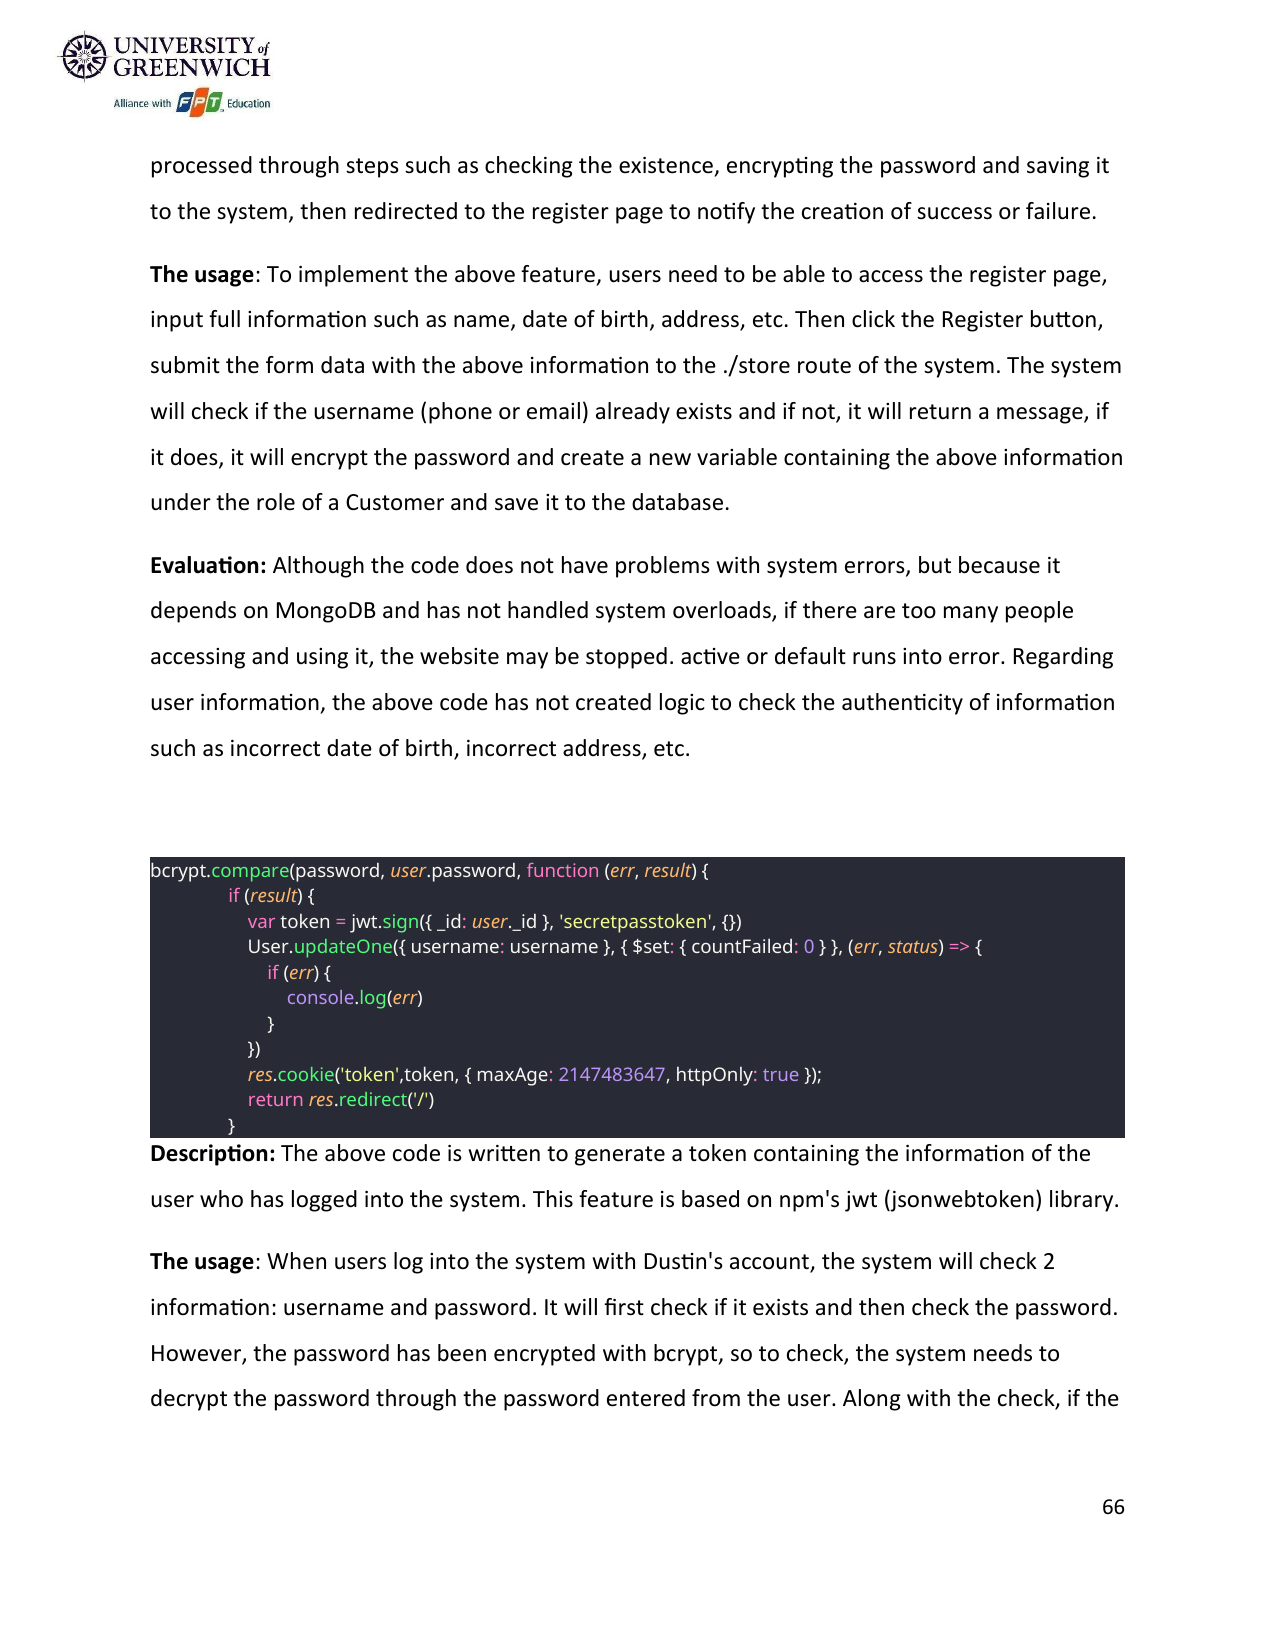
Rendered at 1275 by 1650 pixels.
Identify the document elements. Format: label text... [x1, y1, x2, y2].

text console.log(err) [150, 984, 1125, 1010]
text } [150, 1010, 1125, 1036]
text var token = jwt.sign({ _id: user._id }, 'secretpasstoken', {}) [150, 908, 1125, 933]
text res.cookie('token',token, { maxAge: 2147483647, httpOnly: true }); [150, 1061, 1125, 1087]
text if (result) { [150, 882, 1125, 908]
text } [150, 1112, 1125, 1138]
text return res.redirect('/') [150, 1087, 1125, 1112]
text User.updateOne({ username: username }, { $set: { countFailed: 0 } }, (err, status) => { [150, 933, 1125, 959]
text Evaluation: Although the code does not have problems with system errors, but because it depends on MongoDB and has not handled system overloads, if there are too many people accessing and using it, the website may be stopped. active or default runs into error. Regarding user information, the above code has not created logic to check the authenticity of information such as incorrect date of birth, incorrect address, etc. [150, 549, 1125, 763]
text if (err) { [150, 959, 1125, 984]
text bcrypt.compare(password, user.password, function (err, result) { [150, 857, 1125, 882]
text The usage: To implement the above feature, users need to be able to access the register page, input full information such as name, date of birth, address, etc. Then click the Register button, submit the form data with the above information to the ./store route of the system. The system will check if the username (phone or email) already exists and if not, it will return a message, if it does, it will encrypt the password and create a new variable containing the above information under the role of a Customer and save it to the database. [150, 258, 1125, 517]
text }) [150, 1036, 1125, 1061]
picture [38, 12, 296, 142]
text Description: The above code is written to generate a token containing the information of the user who has logged into the system. This feature is based on npm's jwt (jsonwebtoken) library. [150, 1138, 1125, 1214]
